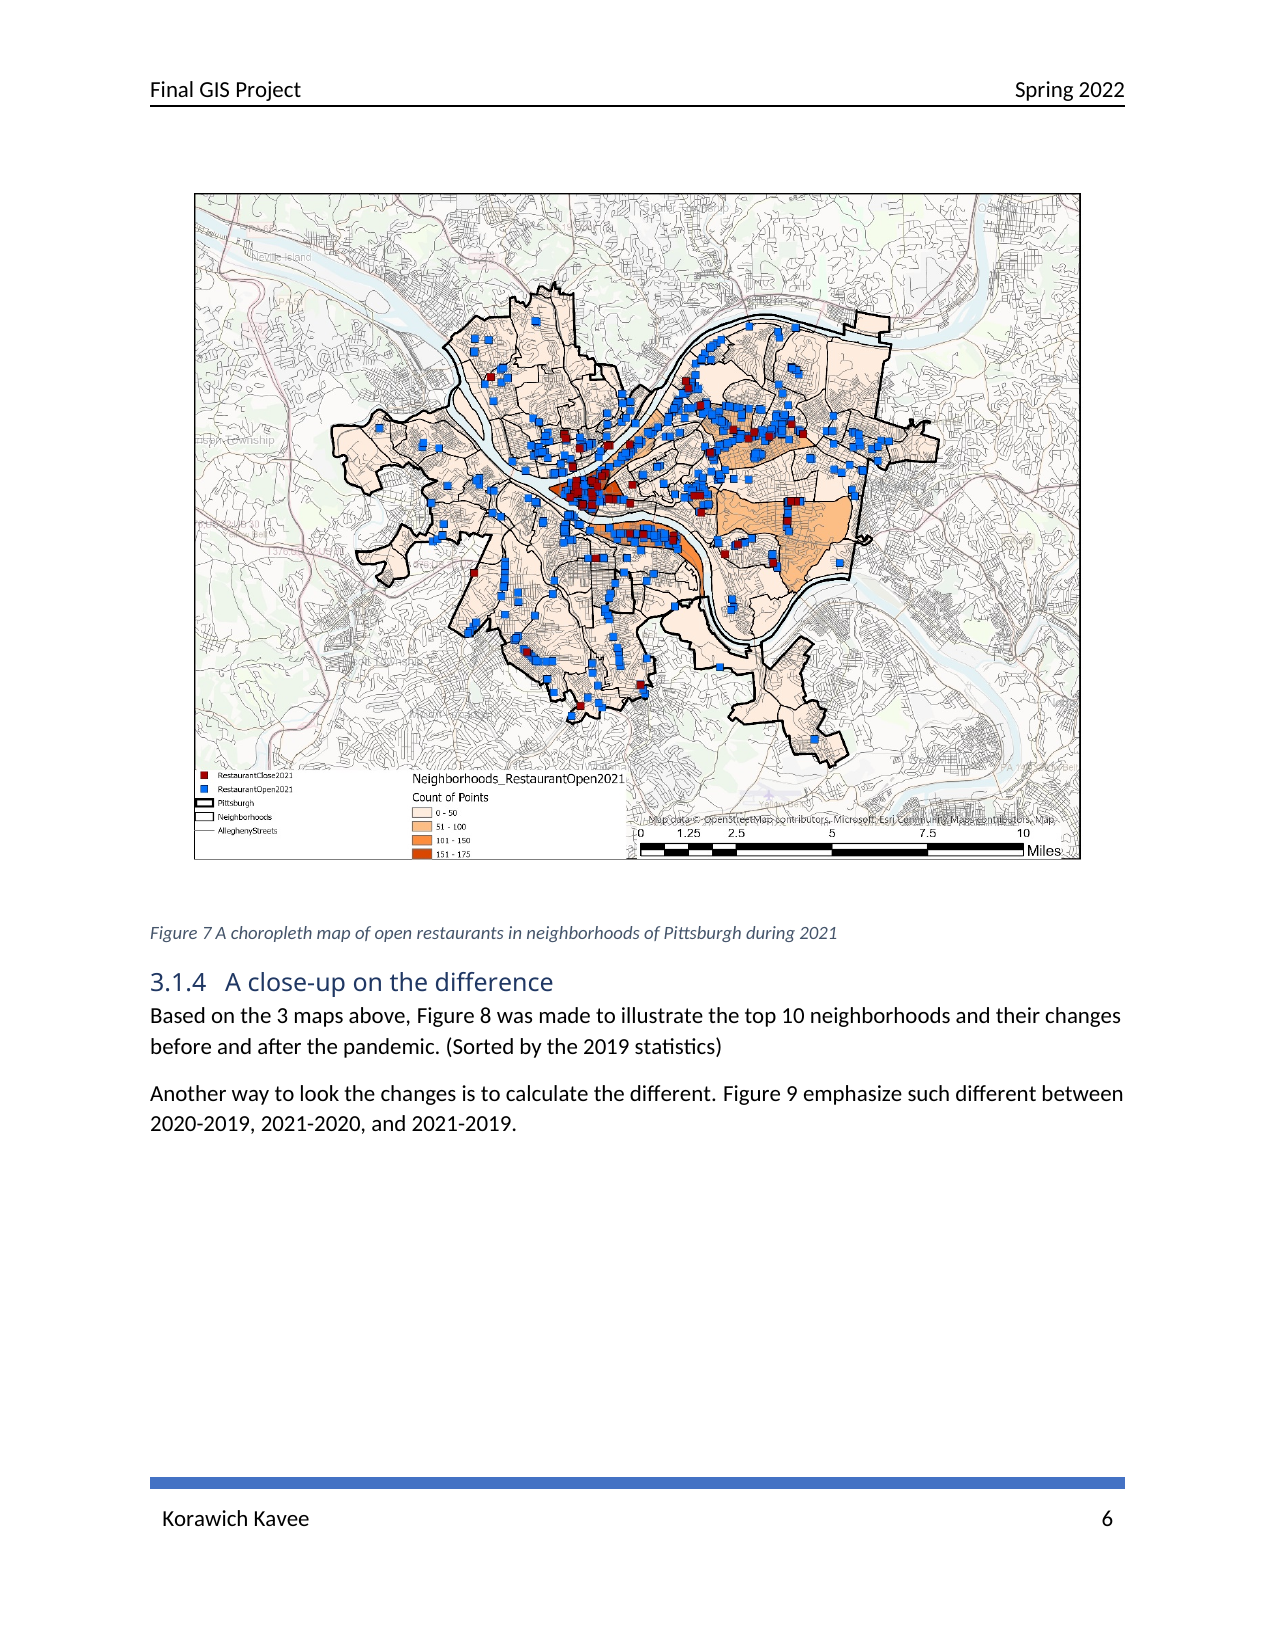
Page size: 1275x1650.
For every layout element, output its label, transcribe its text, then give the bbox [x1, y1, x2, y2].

subtitle A close-up on the difference [150, 965, 1125, 999]
text Based on the 3 maps above, Figure 8 was made to illustrate the top 10 neighborhoods and their changes before and after the pandemic. (Sorted by the 2019 statistics) [150, 1002, 1125, 1060]
picture [150, 150, 1124, 903]
text Another way to look the changes is to calculate the different. Figure 9 emphasize such different between 2020-2019, 2021-2020, and 2021-2019. [150, 1079, 1125, 1137]
